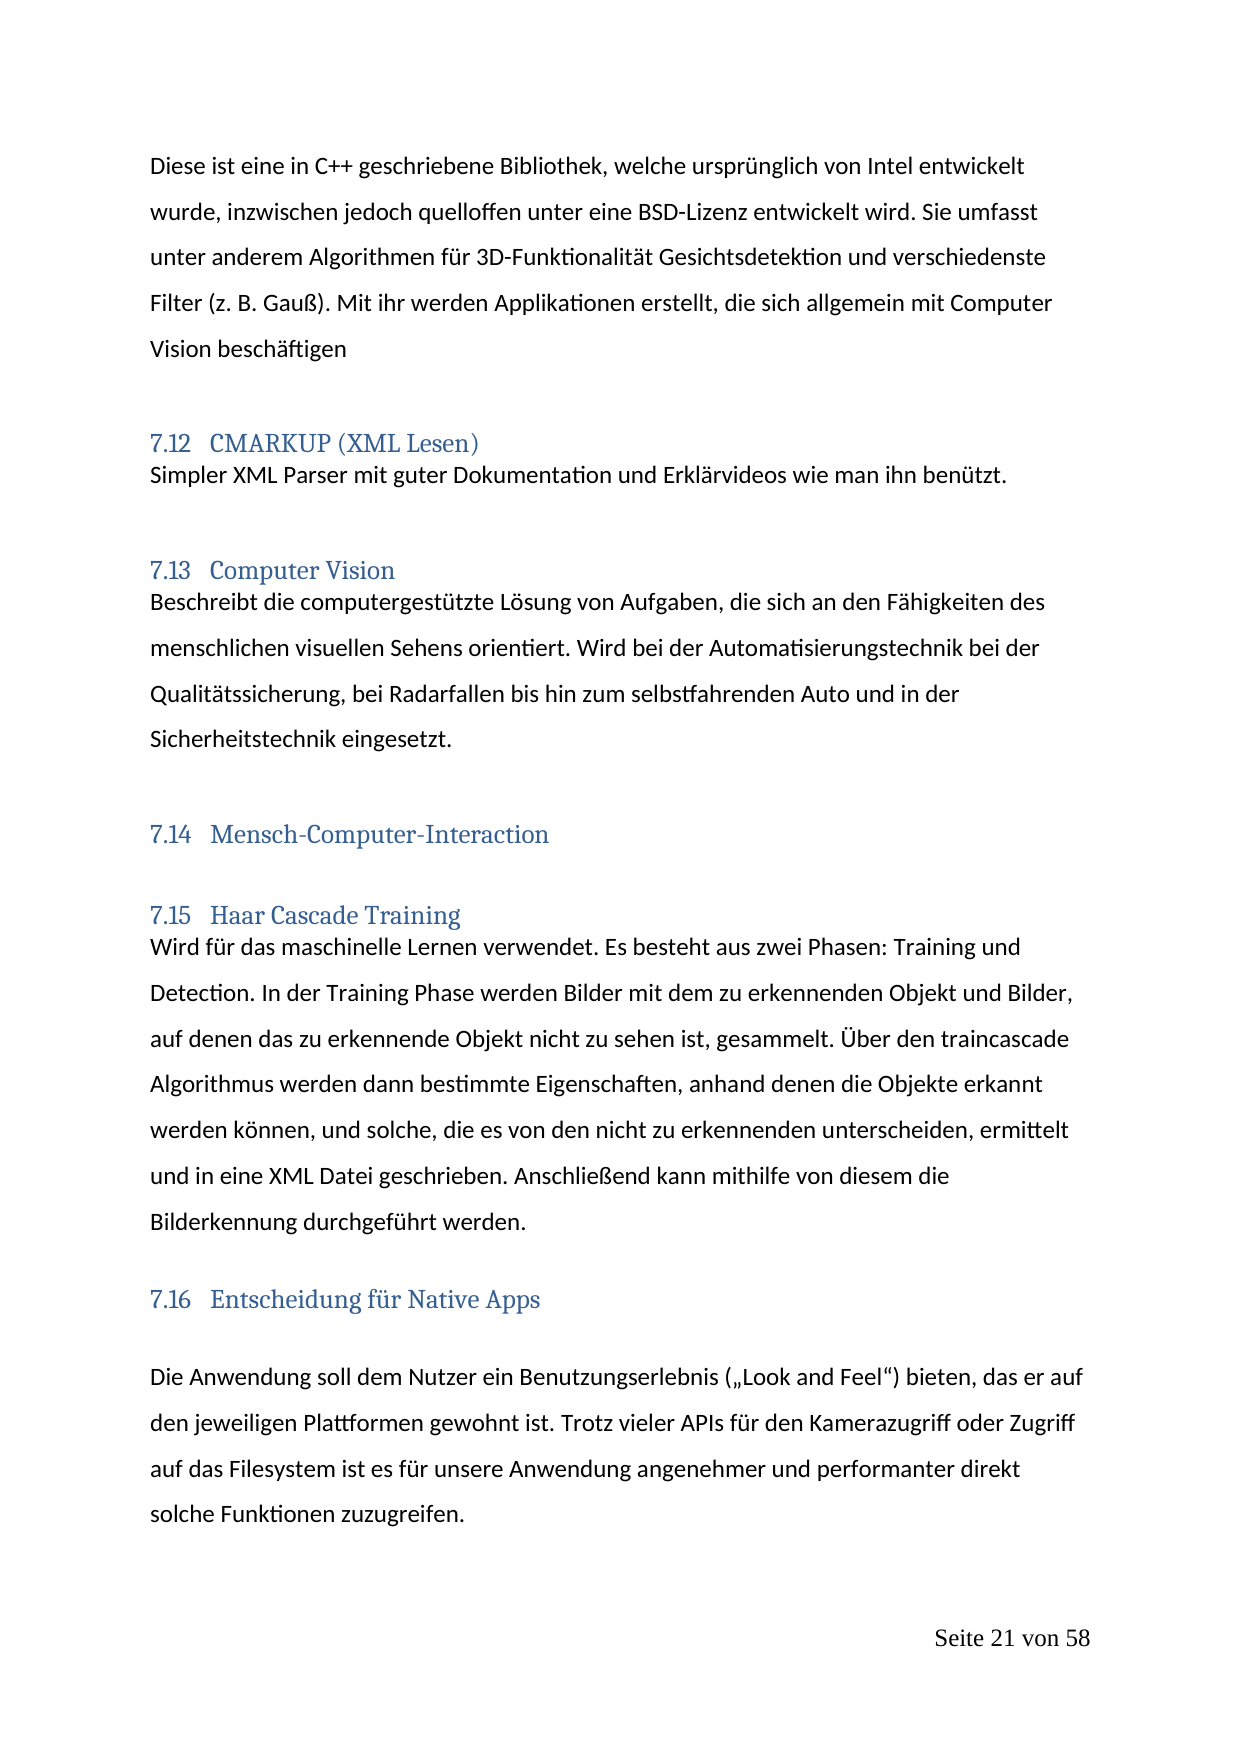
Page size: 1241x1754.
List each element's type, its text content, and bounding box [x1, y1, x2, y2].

subtitle Haar Cascade Training [150, 900, 1090, 931]
subtitle Mensch-Computer-Interaction [150, 819, 1090, 850]
subtitle Entscheidung für Native Apps [150, 1284, 1090, 1316]
subtitle CMARKUP (XML Lesen) [150, 428, 1090, 460]
subtitle Computer Vision [150, 555, 1090, 586]
text Wird für das maschinelle Lernen verwendet. Es besteht aus zwei Phasen: Training und Detection. In der Training Phase werden Bilder mit dem zu erkennenden Objekt und Bilder, auf denen das zu erkennende Objekt nicht zu sehen ist, gesammelt. Über den traincascade Algorithmus werden dann bestimmte Eigenschaften, anhand denen die Objekte erkannt werden können, und solche, die es von den nicht zu erkennenden unterscheiden, ermittelt und in eine XML Datei geschrieben. Anschließend kann mithilfe von diesem die Bilderkennung durchgeführt werden. [150, 931, 1090, 1236]
text Simpler XML Parser mit guter Dokumentation und Erklärvideos wie man ihn benützt. [150, 460, 1090, 490]
text Die Anwendung soll dem Nutzer ein Benutzungserlebnis („Look and Feel“) bieten, das er auf den jeweiligen Plattformen gewohnt ist. Trotz vieler APIs für den Kamerazugriff oder Zugriff auf das Filesystem ist es für unsere Anwendung angenehmer und performanter direkt solche Funktionen zuzugreifen. [150, 1361, 1090, 1529]
text Beschreibt die computergestützte Lösung von Aufgaben, die sich an den Fähigkeiten des menschlichen visuellen Sehens orientiert. Wird bei der Automatisierungstechnik bei der Qualitätssicherung, bei Radarfallen bis hin zum selbstfahrenden Auto und in der Sicherheitstechnik eingesetzt. [150, 586, 1090, 754]
text Diese ist eine in C++ geschriebene Bibliothek, welche ursprünglich von Intel entwickelt wurde, inzwischen jedoch quelloffen unter eine BSD-Lizenz entwickelt wird. Sie umfasst unter anderem Algorithmen für 3D-Funktionalität Gesichtsdetektion und verschiedenste Filter (z. B. Gauß). Mit ihr werden Applikationen erstellt, die sich allgemein mit Computer Vision beschäftigen [150, 150, 1090, 363]
